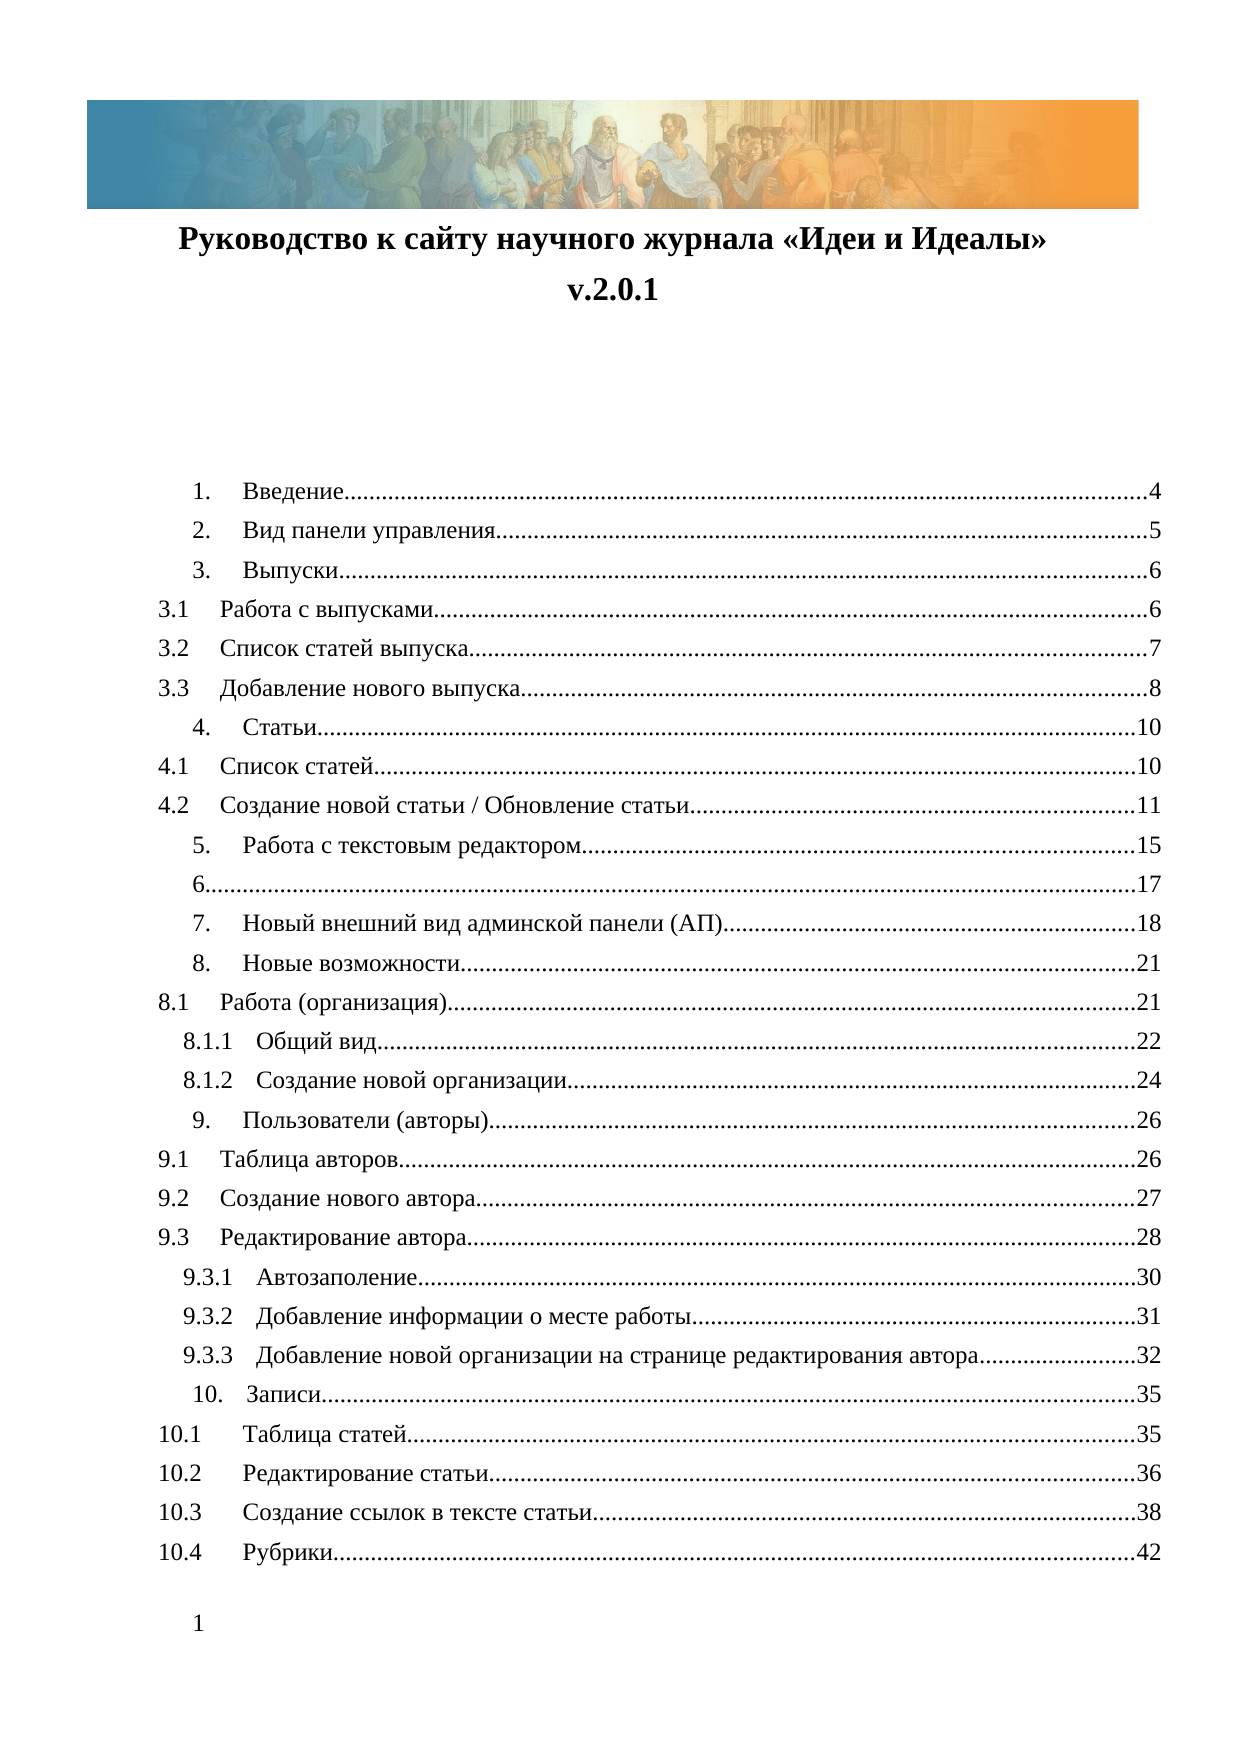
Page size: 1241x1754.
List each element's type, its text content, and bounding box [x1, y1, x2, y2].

text 9. Пользователи (авторы) 26 [118, 1105, 1152, 1133]
text 8.1.2 Создание новой организации 24 [109, 1065, 1152, 1094]
text 1. Введение 4 [118, 476, 1152, 505]
text 8. Новые возможности 21 [118, 948, 1152, 976]
text 9.2 Создание нового автора 27 [84, 1183, 1152, 1212]
text 10.4 Рубрики 42 [84, 1537, 1152, 1565]
text 9.3 Редактирование автора 28 [84, 1222, 1152, 1251]
text 3.2 Список статей выпуска 7 [84, 633, 1152, 662]
text 10.2 Редактирование статьи 36 [84, 1458, 1152, 1487]
picture [87, 100, 1139, 209]
text 2. Вид панели управления 5 [118, 516, 1152, 544]
text v.2.0.1 [59, 269, 1167, 307]
text 9.3.1 Автозаполение 30 [109, 1262, 1152, 1291]
text 3. Выпуски 6 [118, 555, 1152, 584]
text Руководство к сайту научного журнала «Идеи и Идеалы» [59, 219, 1167, 257]
text 6. 17 [118, 869, 1152, 898]
text 4.2 Создание новой статьи / Обновление статьи 11 [84, 791, 1152, 819]
text 9.1 Таблица авторов 26 [84, 1144, 1152, 1173]
text 3.1 Работа с выпусками 6 [84, 594, 1152, 623]
text 9.3.2 Добавление информации о месте работы 31 [109, 1301, 1152, 1330]
text 8.1.1 Общий вид 22 [109, 1026, 1152, 1055]
text 4.1 Список статей 10 [84, 751, 1152, 780]
text 5. Работа с текстовым редактором 15 [118, 830, 1152, 858]
text 3.3 Добавление нового выпуска 8 [84, 673, 1152, 701]
text 7. Новый внешний вид админской панели (АП) 18 [118, 908, 1152, 937]
text 10. Записи 35 [118, 1379, 1152, 1408]
text 10.3 Создание ссылок в тексте статьи 38 [84, 1497, 1152, 1526]
text 9.3.3 Добавление новой организации на странице редактирования автора 32 [109, 1340, 1152, 1369]
text 8.1 Работа (организация) 21 [84, 987, 1152, 1016]
text 4. Статьи 10 [118, 712, 1152, 741]
text 10.1 Таблица статей 35 [84, 1419, 1152, 1448]
